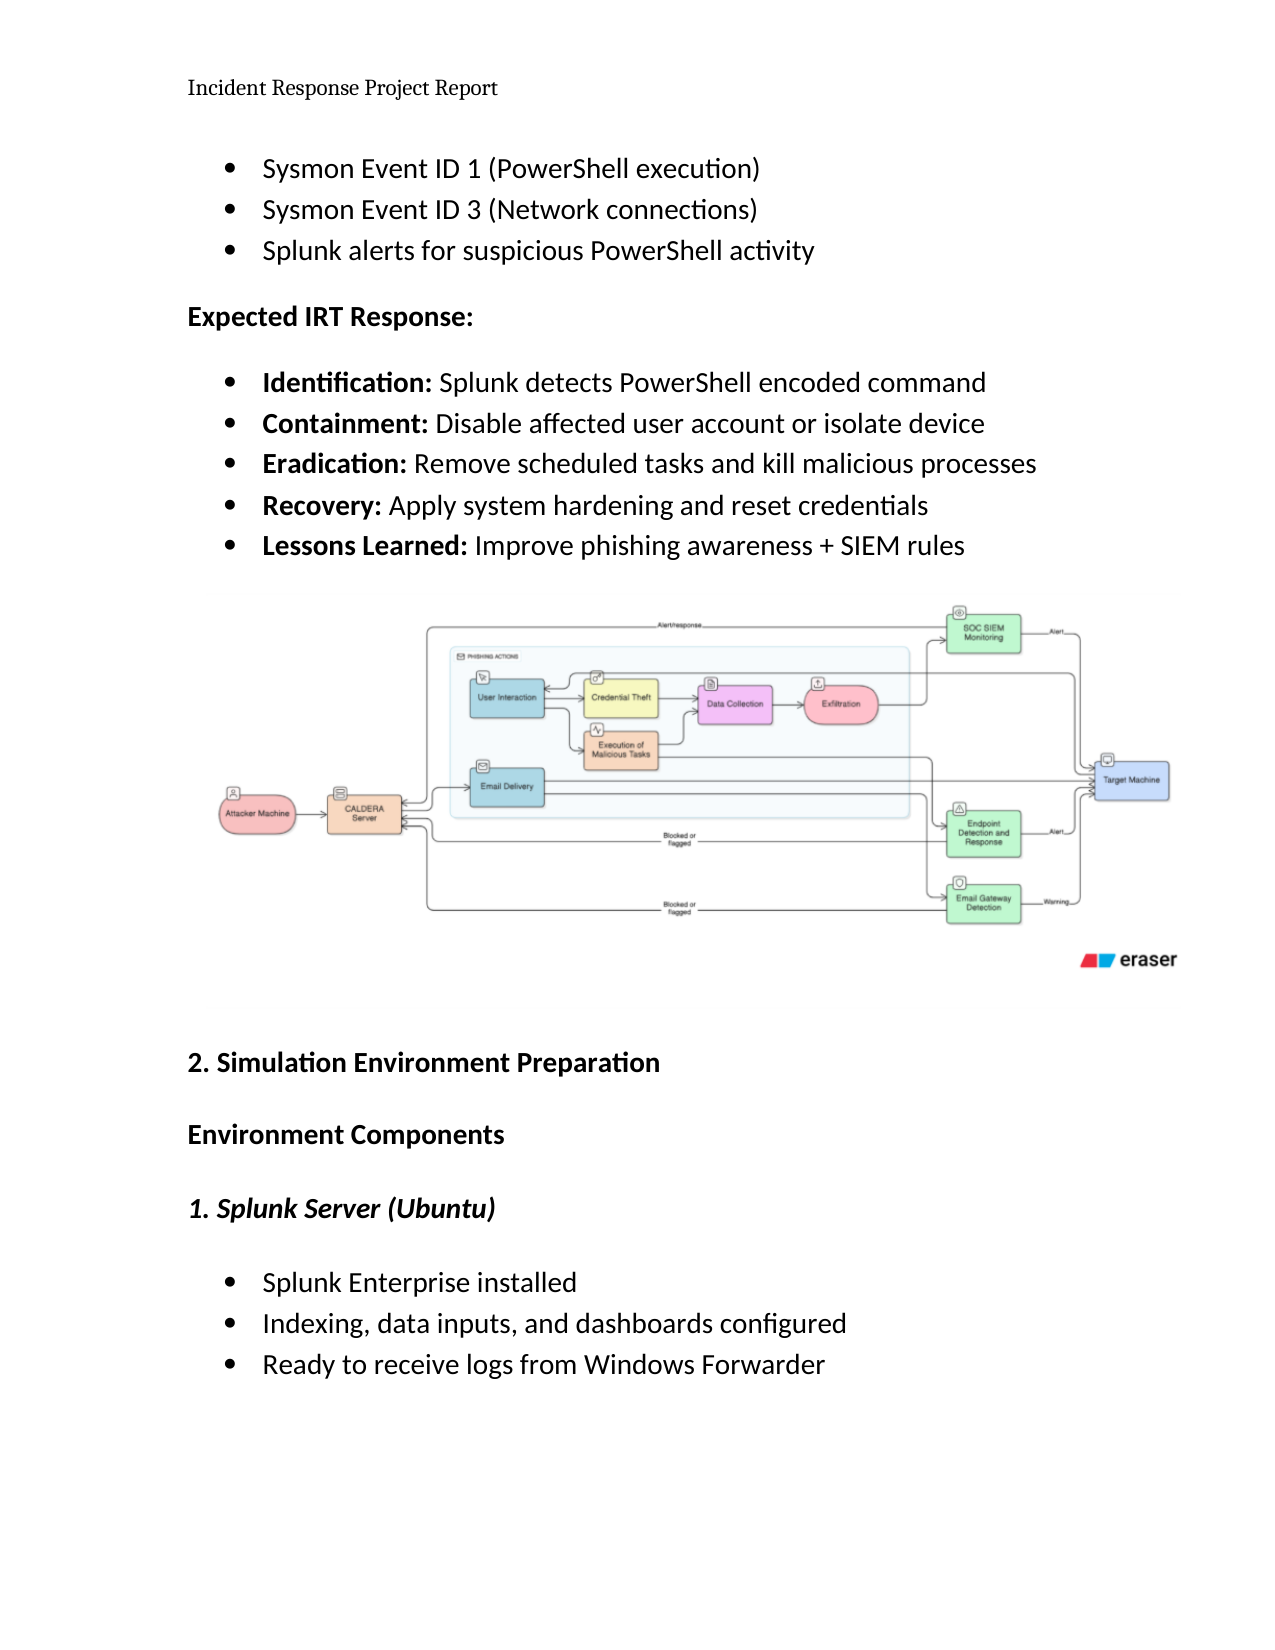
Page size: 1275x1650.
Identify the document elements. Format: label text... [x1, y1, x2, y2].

list Indexing, data inputs, and dashboards configured [225, 1305, 1087, 1341]
list Sysmon Event ID 3 (Network connections) [225, 191, 1087, 227]
subtitle 2. Simulation Environment Preparation [187, 1044, 1087, 1080]
list Containment: Disable affected user account or isolate device [225, 405, 1087, 440]
list Eradication: Remove scheduled tasks and kill malicious processes [225, 446, 1087, 481]
list Recovery: Apply system hardening and reset credentials [225, 487, 1087, 522]
list Identification: Splunk detects PowerShell encoded command [225, 364, 1087, 399]
list Splunk Enterprise installed [225, 1264, 1087, 1300]
list Sysmon Event ID 1 (PowerShell execution) [225, 150, 1087, 186]
list Ready to receive logs from Windows Forwarder [225, 1346, 1087, 1382]
subtitle 1. Splunk Server (Ubuntu) [187, 1190, 1087, 1226]
list Splunk alerts for suspicious PowerShell activity [225, 232, 1087, 267]
list Lessons Learned: Improve phishing awareness + SIEM rules [225, 527, 1087, 563]
subtitle Environment Components [187, 1116, 1087, 1152]
text Expected IRT Response: [187, 298, 1087, 333]
